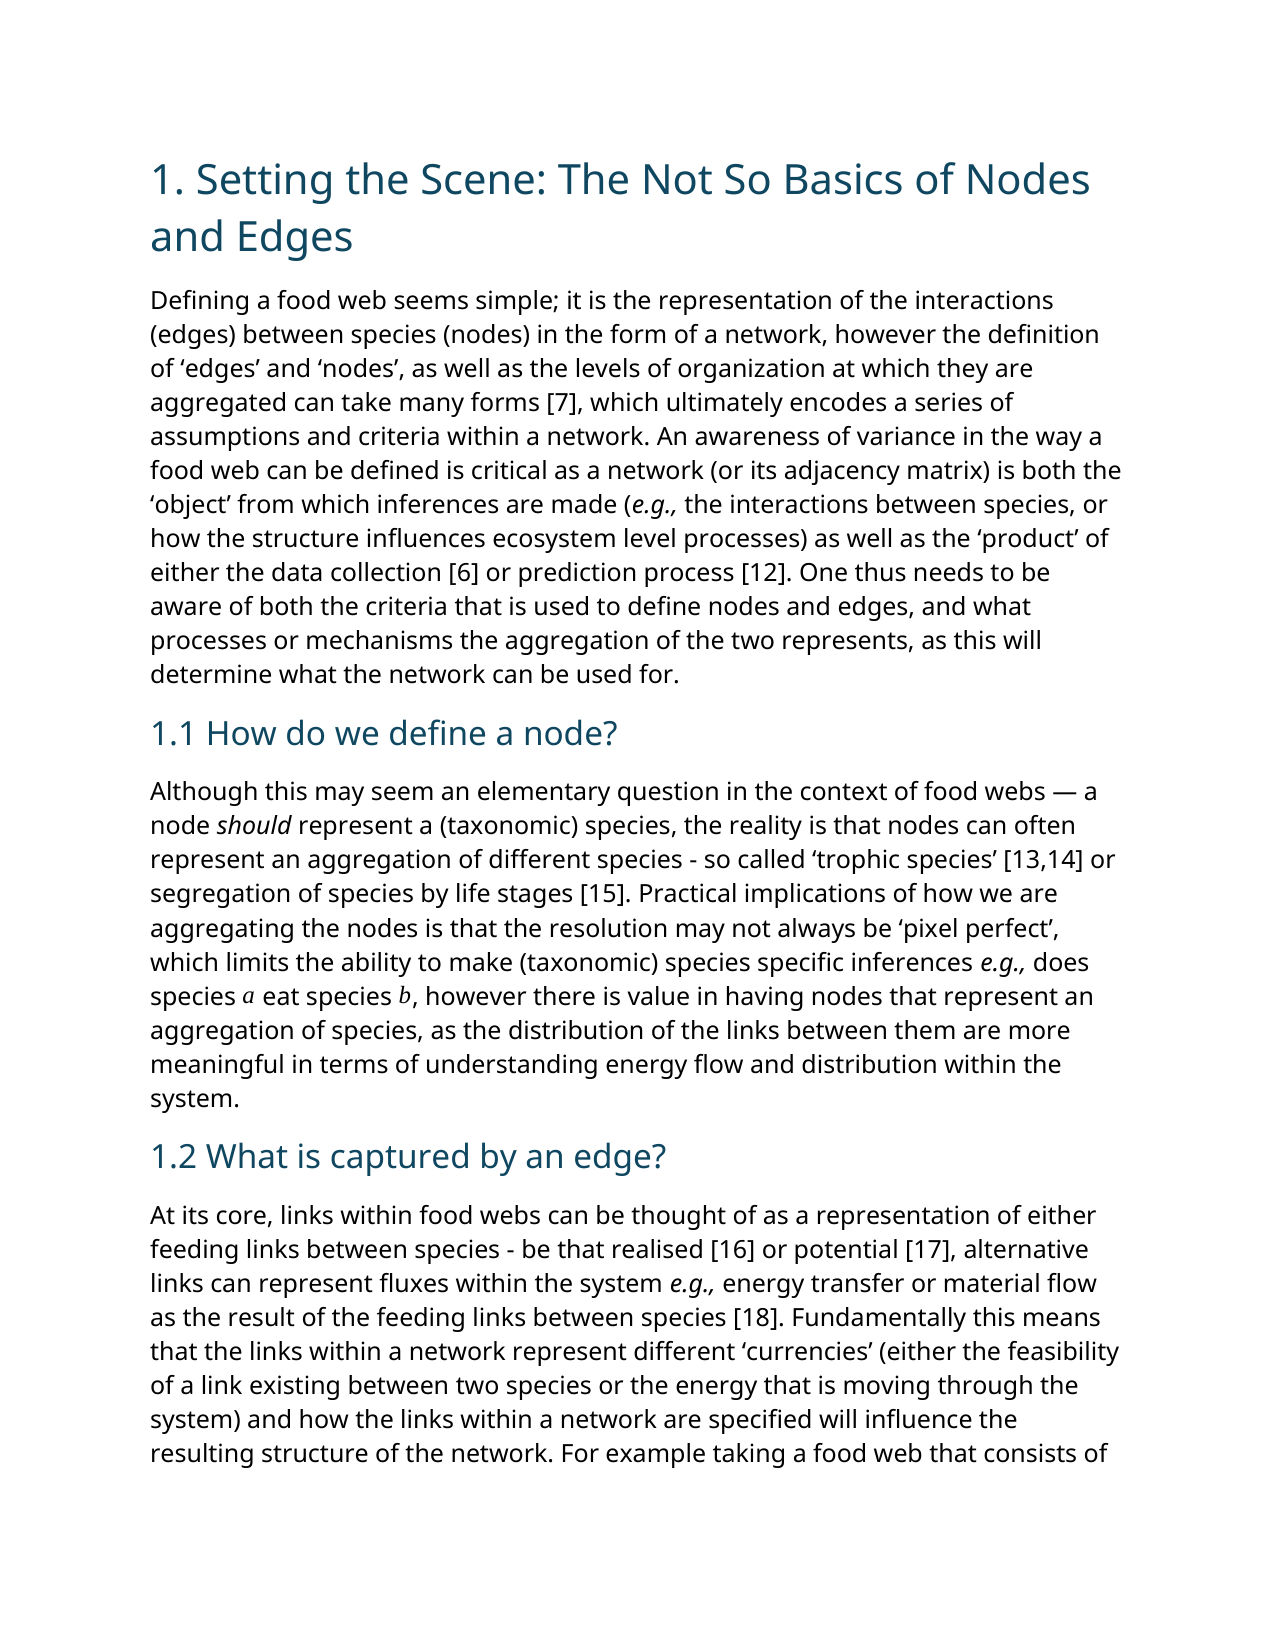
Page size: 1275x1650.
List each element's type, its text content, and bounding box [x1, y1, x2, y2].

text Defining a food web seems simple; it is the representation of the interactions (edges) between species (nodes) in the form of a network, however the definition of ‘edges’ and ‘nodes’, as well as the levels of organization at which they are aggregated can take many forms [7], which ultimately encodes a series of assumptions and criteria within a network. An awareness of variance in the way a food web can be defined is critical as a network (or its adjacency matrix) is both the ‘object’ from which inferences are made (e.g., the interactions between species, or how the structure influences ecosystem level processes) as well as the ‘product’ of either the data collection [6] or prediction process [12]. One thus needs to be aware of both the criteria that is used to define nodes and edges, and what processes or mechanisms the aggregation of the two represents, as this will determine what the network can be used for. [150, 282, 1125, 691]
subtitle 1.1 How do we define a node? [150, 710, 1125, 755]
subtitle 1. Setting the Scene: The Not So Basics of Nodes and Edges [150, 150, 1125, 263]
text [150, 1197, 1125, 1470]
subtitle 1.2 What is captured by an edge? [150, 1133, 1125, 1179]
text Although this may seem an elementary question in the context of food webs — a node should represent a (taxonomic) species, the reality is that nodes can often represent an aggregation of different species - so called ‘trophic species’ [13,14] or segregation of species by life stages [15]. Practical implications of how we are aggregating the nodes is that the resolution may not always be ‘pixel perfect’, which limits the ability to make (taxonomic) species specific inferences e.g., does species eat species , however there is value in having nodes that represent an aggregation of species, as the distribution of the links between them are more meaningful in terms of understanding energy flow and distribution within the system. [150, 774, 1125, 1114]
